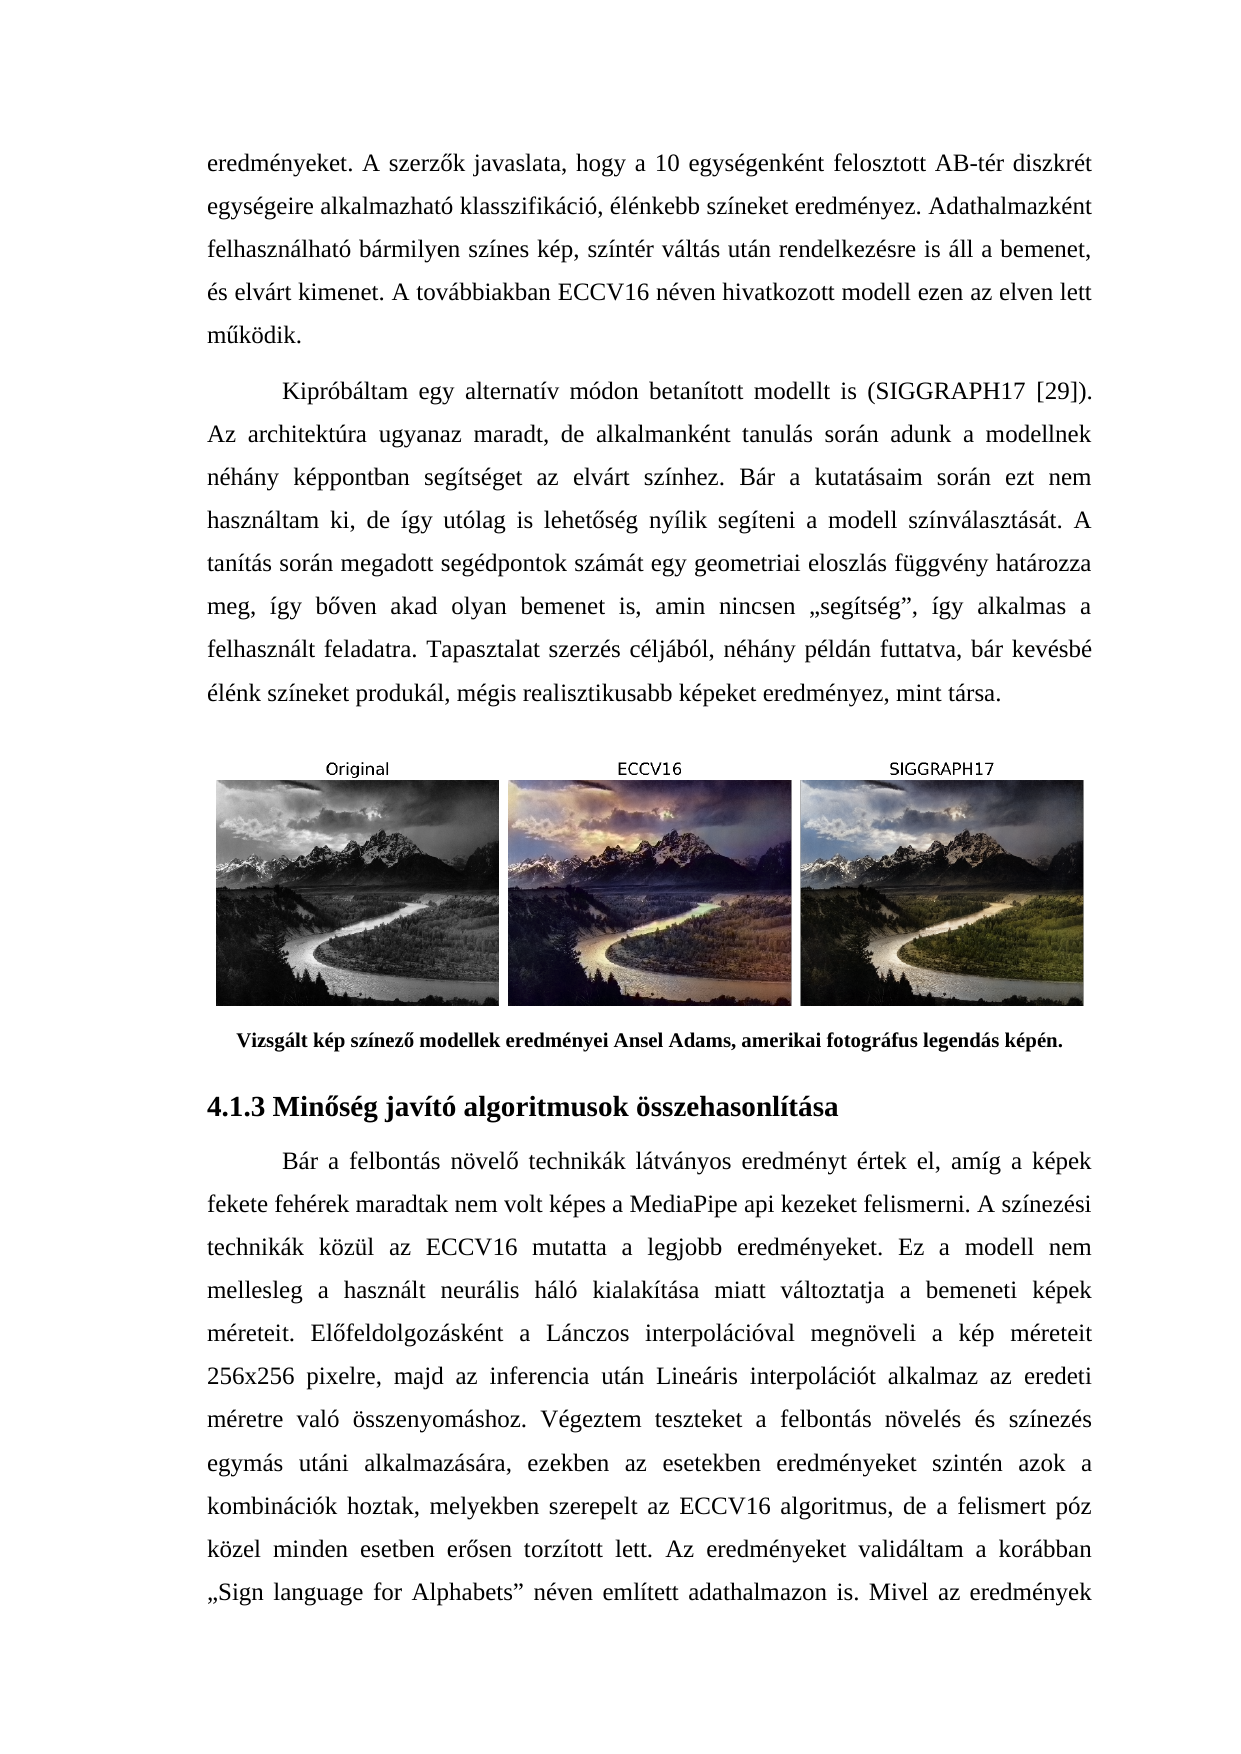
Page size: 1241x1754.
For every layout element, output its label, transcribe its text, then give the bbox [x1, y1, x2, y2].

picture [207, 745, 1092, 1016]
text Vizsgált kép színező modellek eredményei Ansel Adams, amerikai fotográfus legendás képén. [207, 1028, 1092, 1052]
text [207, 1146, 1092, 1606]
text Kipróbáltam egy alternatív módon betanított modellt is (SIGGRAPH17). Az architektúra ugyanaz maradt, de alkalmanként tanulás során adunk a modellnek néhány képpontban segítséget az elvárt színhez. Bár a kutatásaim során ezt nem használtam ki, de így utólag is lehetőség nyílik segíteni a modell színválasztását. A tanítás során megadott segédpontok számát egy geometriai eloszlás függvény határozza meg, így bőven akad olyan bemenet is, amin nincsen „segítség”, így alkalmas a felhasznált feladatra. Tapasztalat szerzés céljából, néhány példán futtatva, bár kevésbé élénk színeket produkál, mégis realisztikusabb képeket eredményez, mint társa. [207, 376, 1092, 706]
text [207, 148, 1092, 349]
subtitle Minőség javító algoritmusok összehasonlítása [207, 1089, 1092, 1123]
